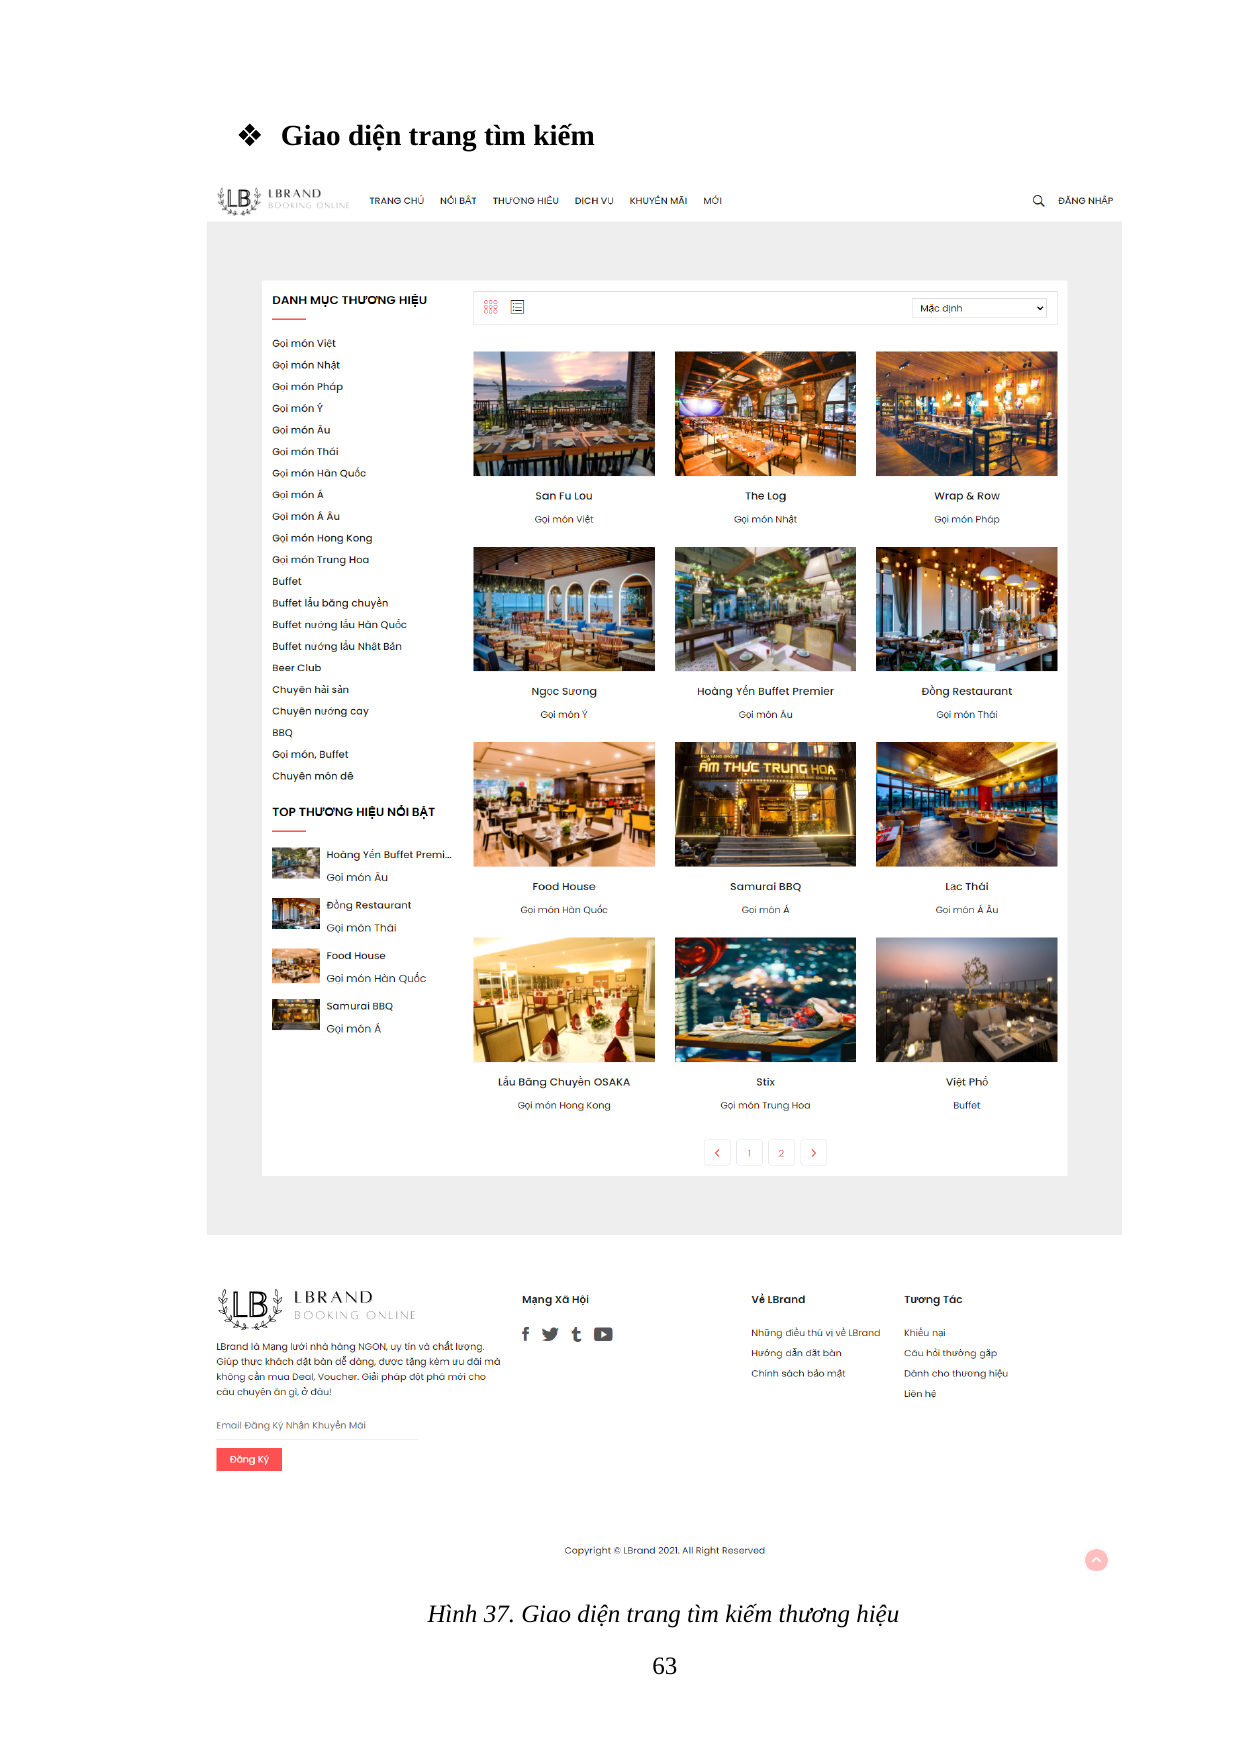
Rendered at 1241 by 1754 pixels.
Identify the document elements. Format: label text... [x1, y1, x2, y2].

picture [206, 181, 1123, 1571]
list Giao diện trang tìm kiếm [236, 118, 1122, 152]
text Hình 37. Giao diện trang tìm kiếm thương hiệu [207, 1599, 1122, 1628]
